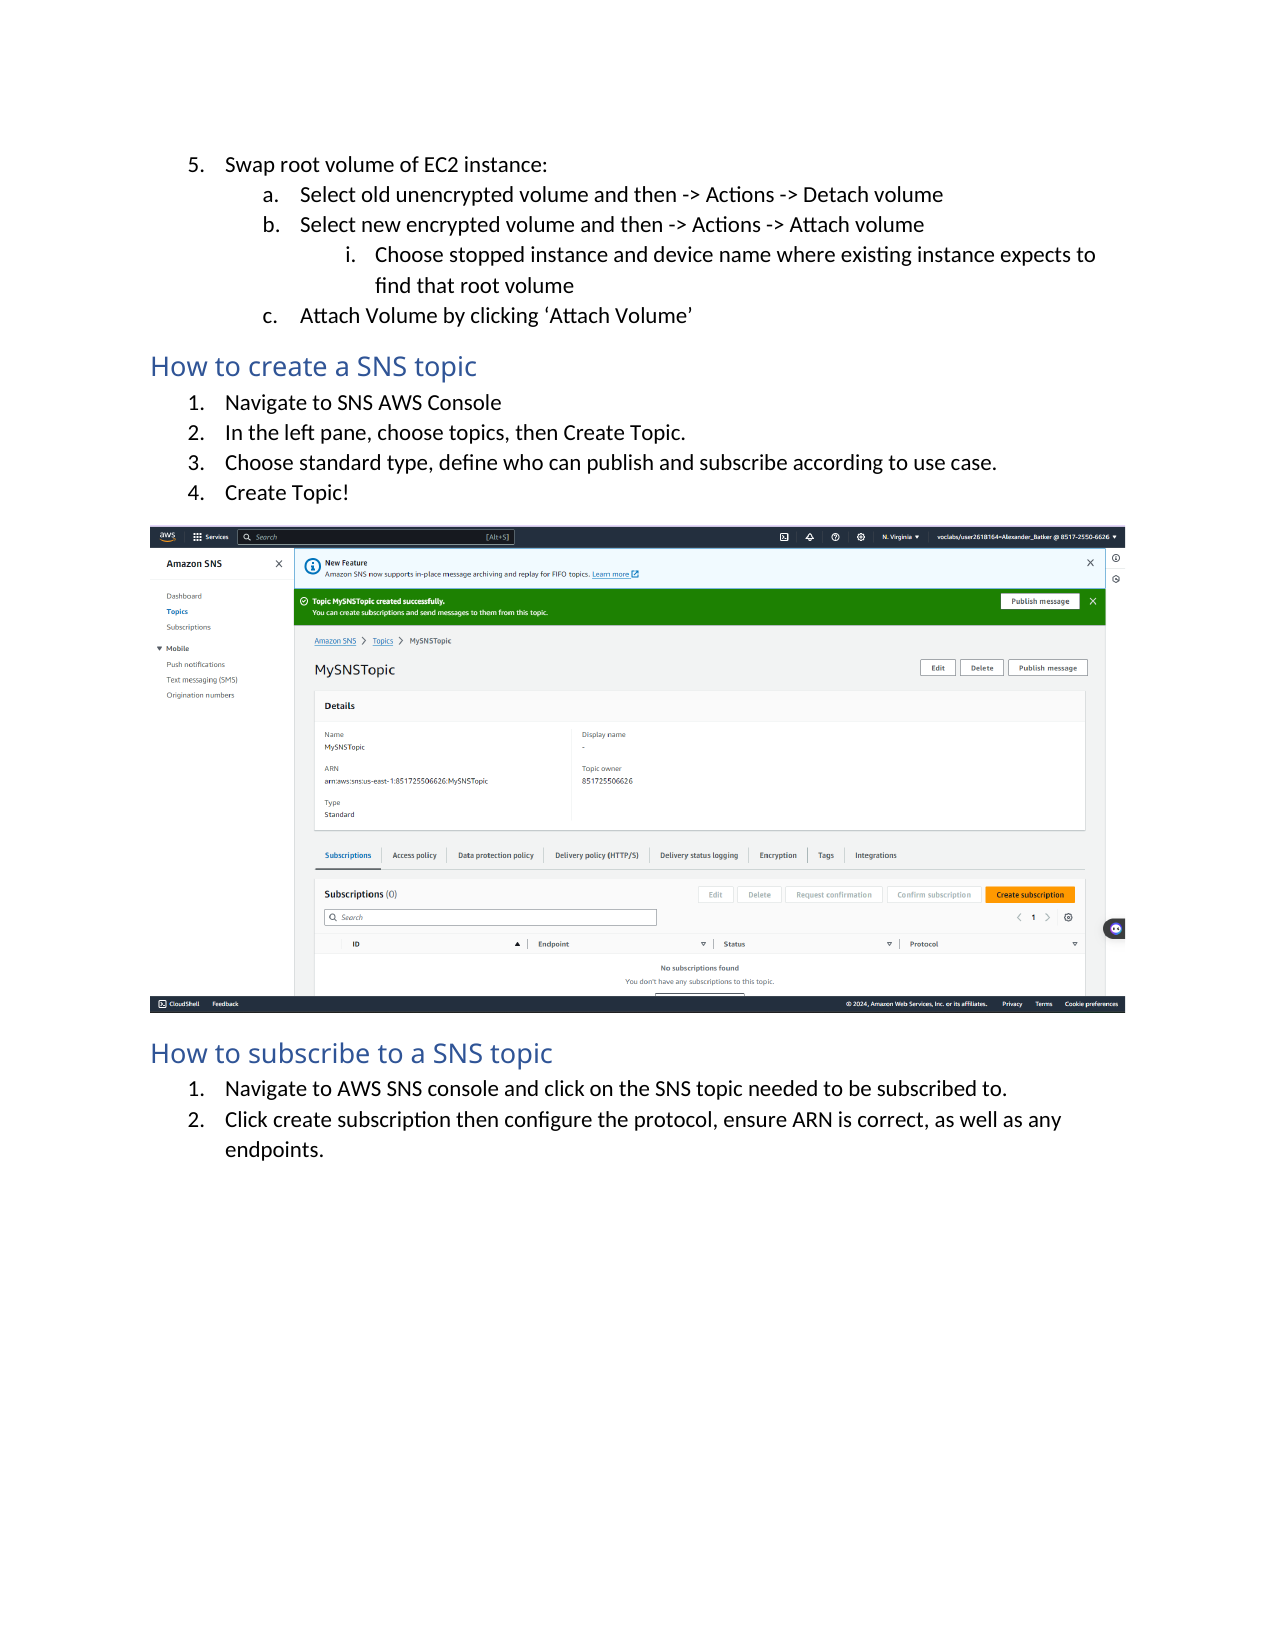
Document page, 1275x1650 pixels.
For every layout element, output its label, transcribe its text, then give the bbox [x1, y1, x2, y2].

list Create Topic! [187, 478, 1125, 506]
list Select old unencrypted volume and then -> Actions -> Detach volume [262, 180, 1125, 208]
list Choose standard type, define who can publish and subscribe according to use case. [187, 448, 1125, 476]
subtitle How to subscribe to a SNS topic [150, 1013, 1125, 1072]
list Attach Volume by clicking ‘Attach Volume’ [262, 301, 1125, 329]
list Choose stopped instance and device name where existing instance expects to find that root volume [356, 241, 1125, 299]
picture [150, 525, 1125, 1013]
list In the left pane, choose topics, then Create Topic. [187, 418, 1125, 446]
list Navigate to SNS AWS Console [187, 388, 1125, 416]
list Click create subscription then configure the protocol, ensure ARN is correct, as well as any endpoints. [187, 1105, 1125, 1163]
list Select new encrypted volume and then -> Actions -> Attach volume [262, 210, 1125, 238]
list Navigate to AWS SNS console and click on the SNS topic needed to be subscribed to. [187, 1074, 1125, 1103]
list Swap root volume of EC2 instance: [187, 150, 1125, 178]
subtitle How to create a SNS topic [150, 348, 1125, 385]
